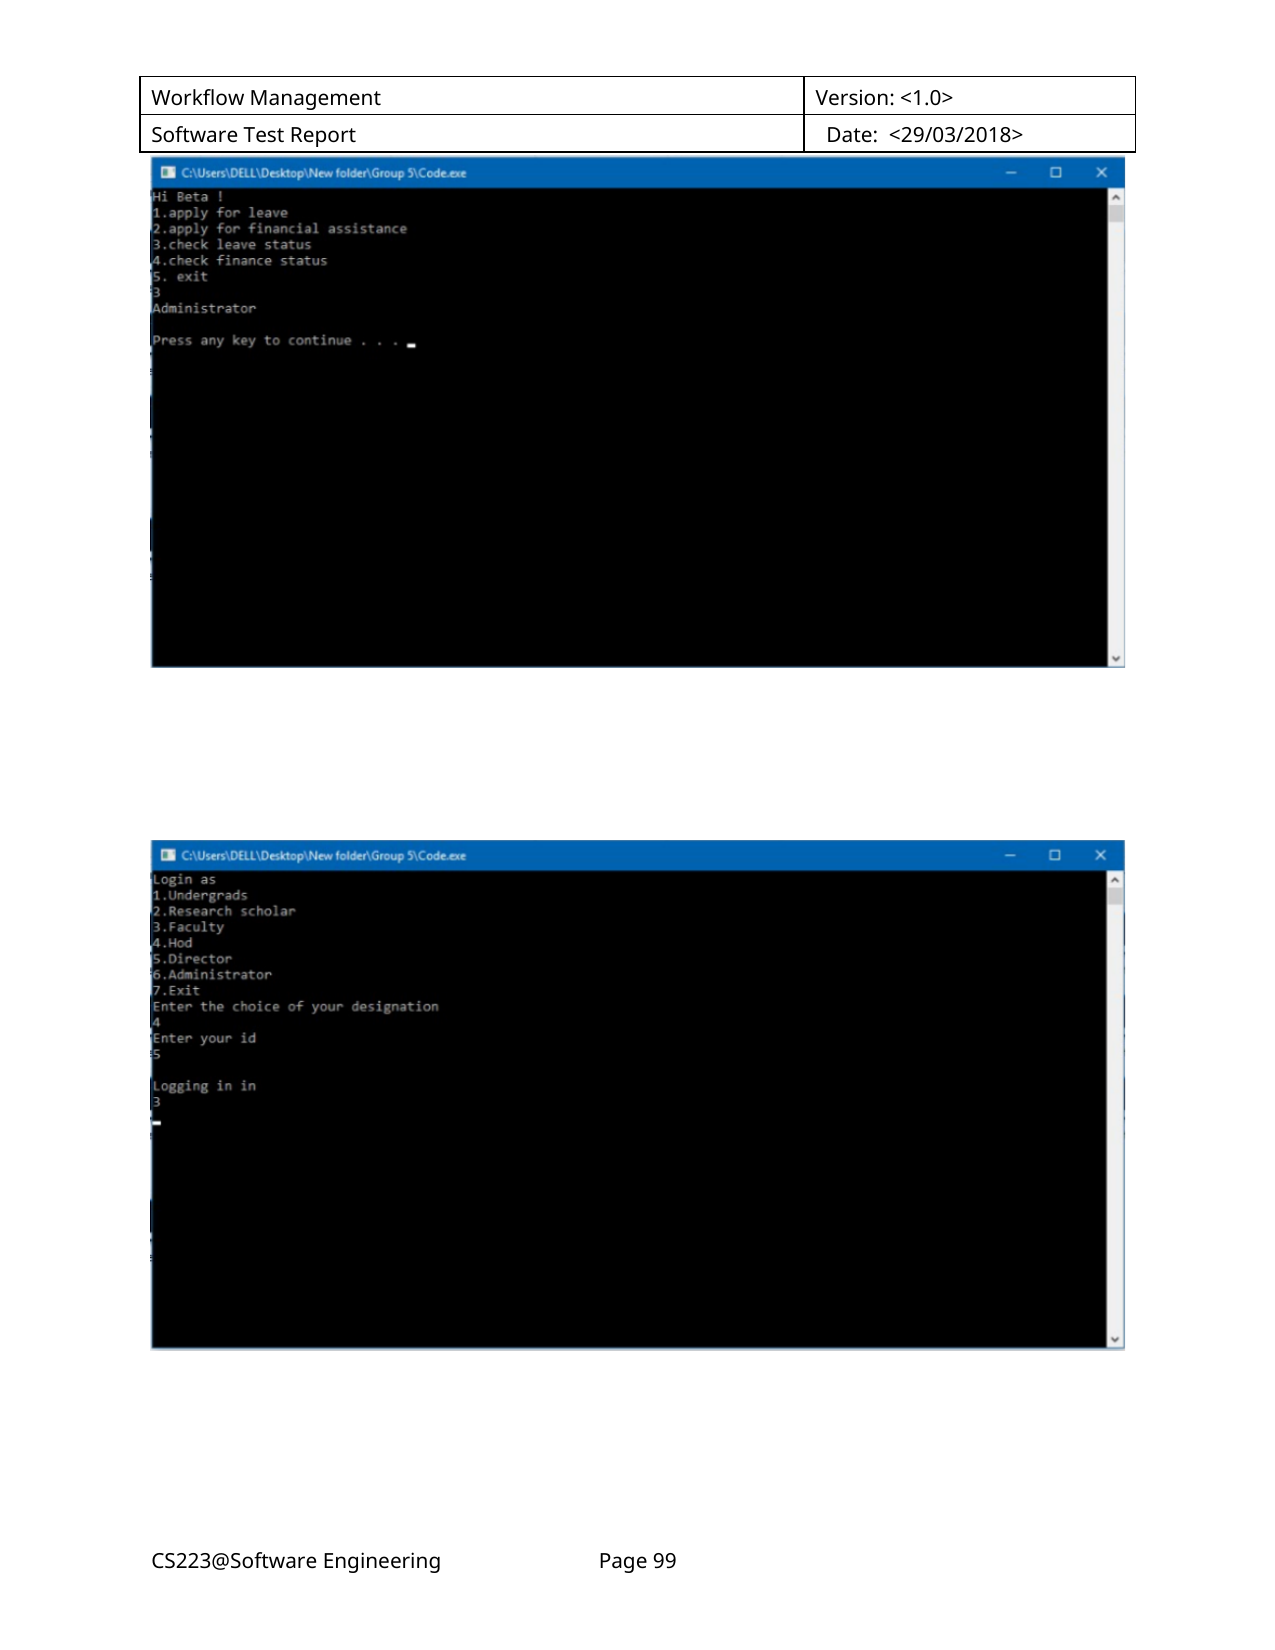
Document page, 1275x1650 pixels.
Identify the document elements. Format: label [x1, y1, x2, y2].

picture [150, 155, 1125, 668]
picture [150, 840, 1125, 1351]
